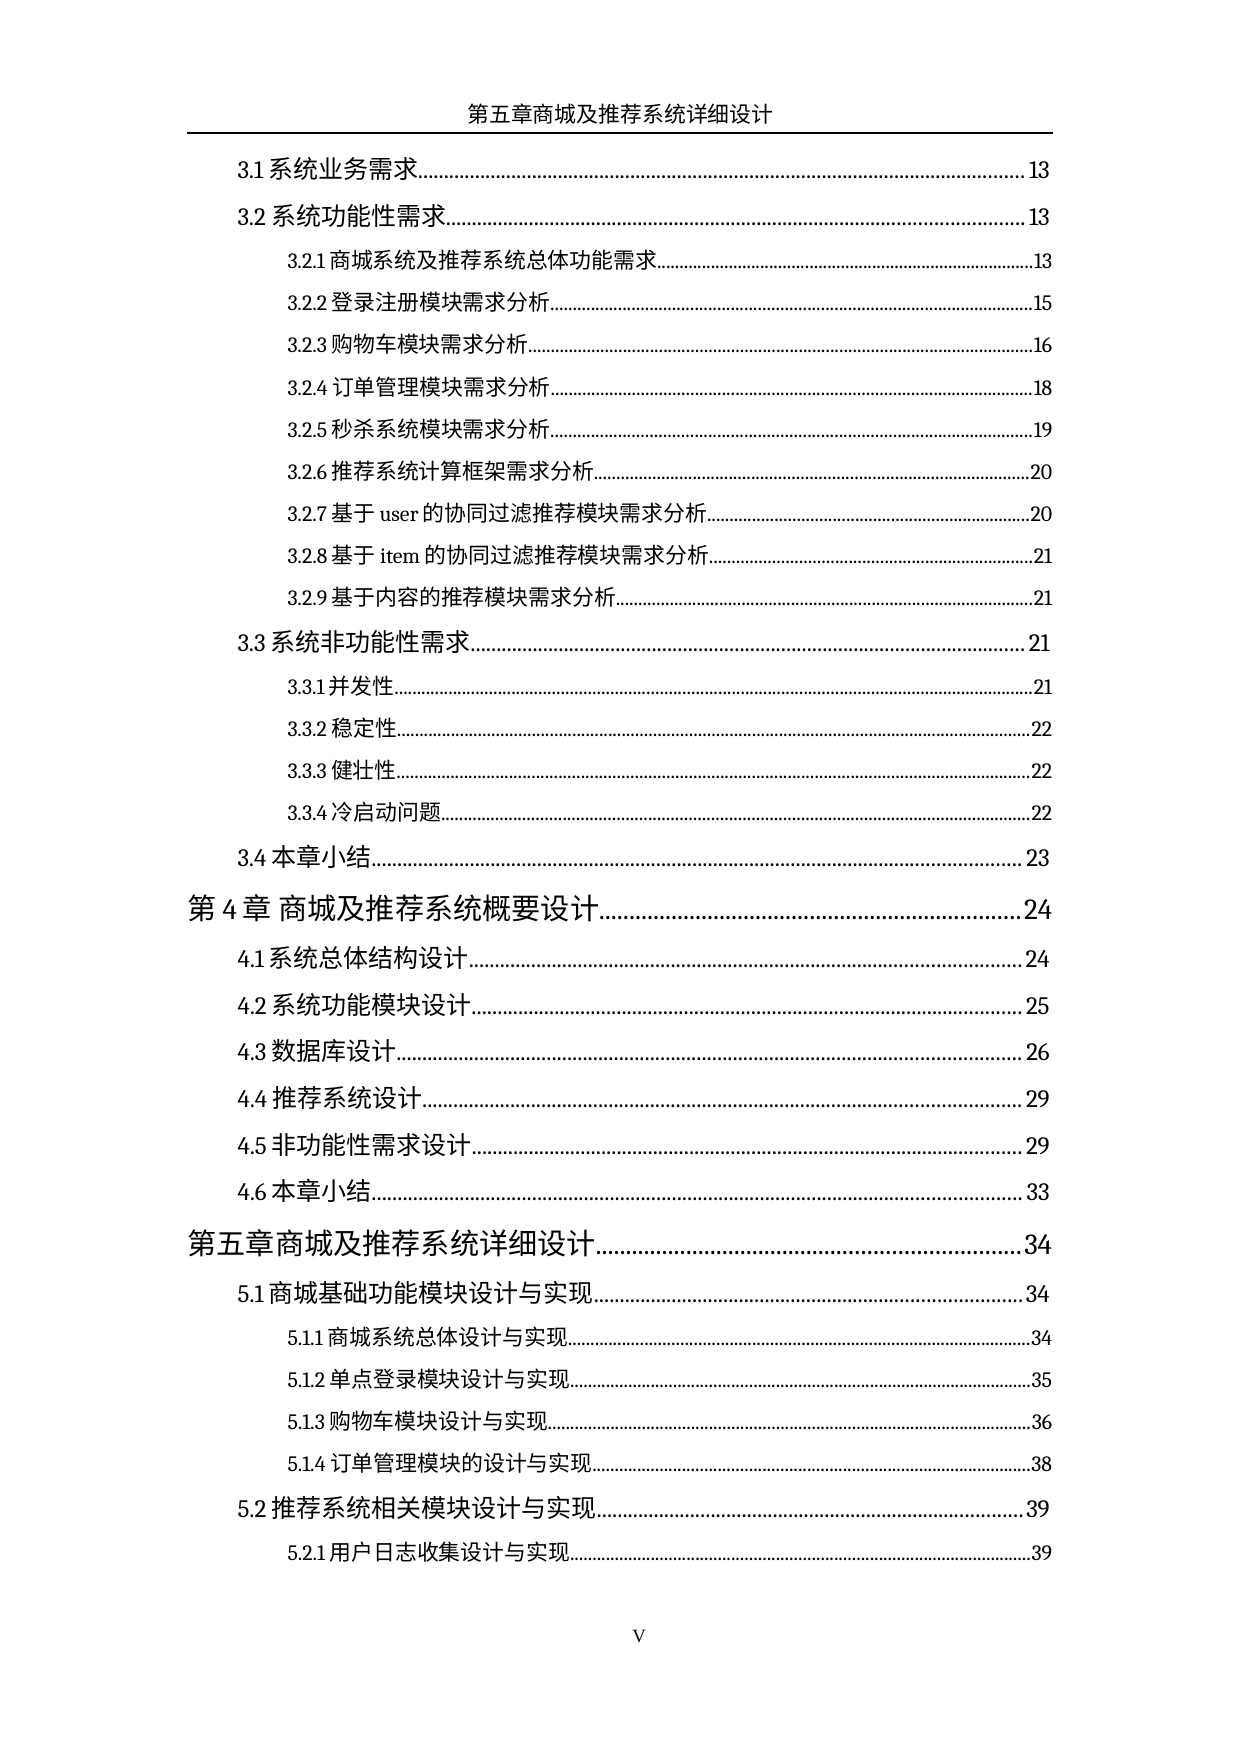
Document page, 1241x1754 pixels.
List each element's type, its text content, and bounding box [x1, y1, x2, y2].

text 3.2.7基于user的协同过滤推荐模块需求分析 20 [287, 496, 1053, 527]
text 5.1.2单点登录模块设计与实现 35 [287, 1362, 1053, 1394]
text 3.2.5秒杀系统模块需求分析 19 [287, 412, 1053, 443]
text 3.3.4冷启动问题 22 [287, 795, 1053, 827]
text 4.2系统功能模块设计 25 [237, 985, 1053, 1021]
text 3.2.2登录注册模块需求分析 15 [287, 285, 1053, 317]
text 3.2.8基于item的协同过滤推荐模块需求分析 21 [287, 538, 1053, 569]
text 第五章商城及推荐系统详细设计 34 [187, 1221, 1053, 1263]
text 3.4本章小结 23 [237, 837, 1053, 873]
text 5.1.4订单管理模块的设计与实现 38 [287, 1446, 1053, 1478]
text 3.3.3健壮性 22 [287, 753, 1053, 784]
text 3.2.3购物车模块需求分析 16 [287, 327, 1053, 359]
text 4.3数据库设计 26 [237, 1032, 1053, 1068]
text 3.1系统业务需求 13 [237, 150, 1053, 186]
text 4.1系统总体结构设计 24 [237, 938, 1053, 975]
text 3.2.6推荐系统计算框架需求分析 20 [287, 454, 1053, 485]
text 3.3.2稳定性 22 [287, 711, 1053, 742]
text 5.1.3购物车模块设计与实现 36 [287, 1404, 1053, 1436]
text 3.2.1商城系统及推荐系统总体功能需求 13 [287, 243, 1053, 275]
text 5.1 商城基础功能模块设计与实现 34 [237, 1273, 1053, 1309]
text 3.3系统非功能性需求 21 [237, 622, 1053, 658]
text 5.2.1用户日志收集设计与实现 39 [287, 1535, 1053, 1567]
text 5.2 推荐系统相关模块设计与实现 39 [237, 1488, 1053, 1524]
text 3.3.1并发性 21 [287, 669, 1053, 700]
text 3.2.9基于内容的推荐模块需求分析 21 [287, 580, 1053, 612]
text 5.1.1 商城系统总体设计与实现 34 [287, 1320, 1053, 1352]
text 第4章 商城及推荐系统概要设计 24 [187, 886, 1053, 928]
text 3.2.4订单管理模块需求分析 18 [287, 369, 1053, 401]
text 4.4推荐系统设计 29 [237, 1078, 1053, 1115]
text 4.6本章小结 33 [237, 1172, 1053, 1208]
text 3.2系统功能性需求 13 [237, 197, 1053, 233]
text 4.5非功能性需求设计 29 [237, 1125, 1053, 1161]
